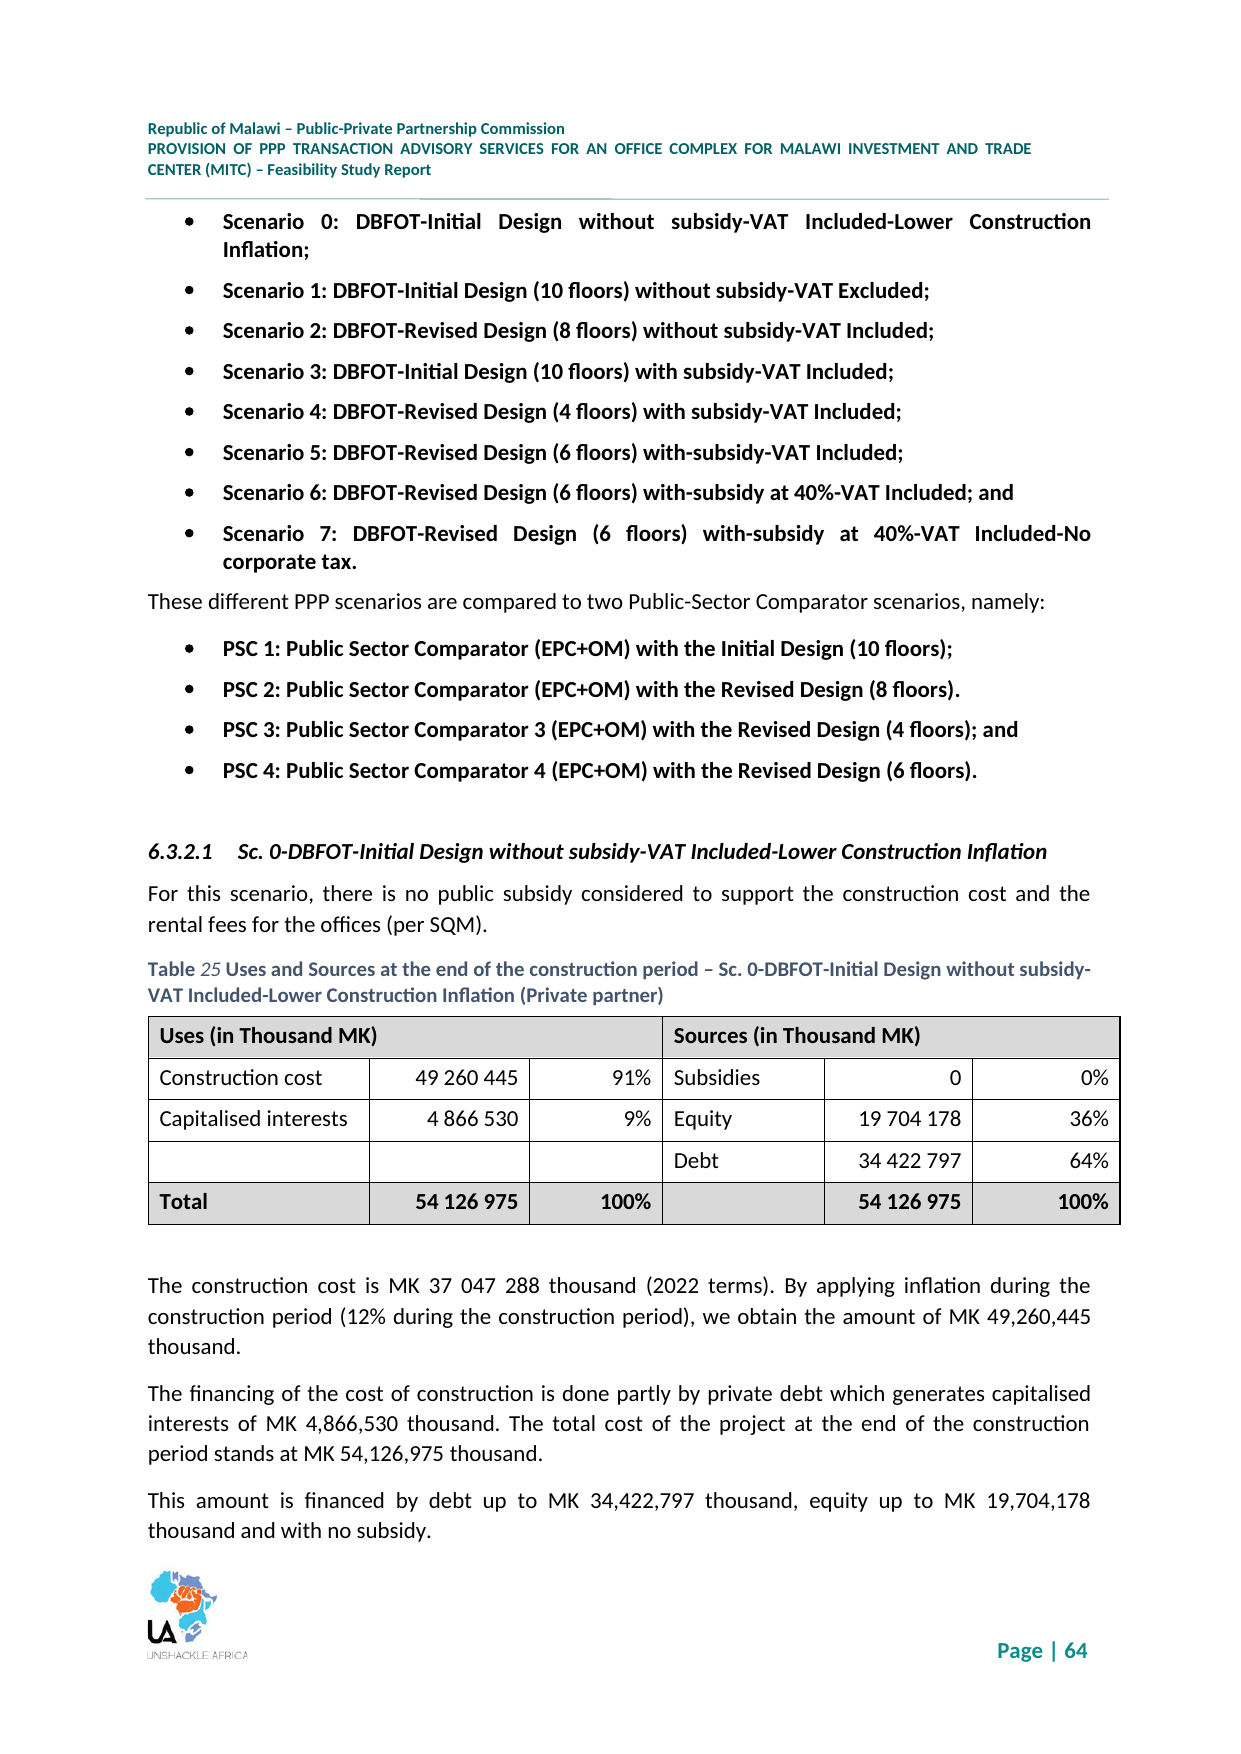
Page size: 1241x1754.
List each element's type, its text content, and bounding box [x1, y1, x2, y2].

text Scenario 4: DBFOT-Revised Design (4 floors) with subsidy-VAT Included; [185, 397, 1093, 425]
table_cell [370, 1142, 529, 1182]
text Scenario 1: DBFOT-Initial Design (10 floors) without subsidy-VAT Excluded; [185, 276, 1093, 304]
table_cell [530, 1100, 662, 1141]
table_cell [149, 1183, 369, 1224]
text Scenario 6: DBFOT-Revised Design (6 floors) with-subsidy at 40%-VAT Included; and [185, 478, 1093, 506]
subtitle Sc. 0-DBFOT-Initial Design without subsidy-VAT Included-Lower Construction Inflation [148, 837, 1093, 865]
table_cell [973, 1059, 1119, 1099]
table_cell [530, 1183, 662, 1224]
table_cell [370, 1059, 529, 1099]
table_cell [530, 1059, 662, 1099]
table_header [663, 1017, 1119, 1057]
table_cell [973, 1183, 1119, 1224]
text Table 25 Uses and Sources at the end of the construction period – Sc. 0-DBFOT-Initial Design without subsidy-VAT Included-Lower Construction Inflation (Private partner) [148, 957, 1093, 1007]
text Scenario 2: DBFOT-Revised Design (8 floors) without subsidy-VAT Included; [185, 316, 1093, 344]
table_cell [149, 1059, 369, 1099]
text PSC 3: Public Sector Comparator 3 (EPC+OM) with the Revised Design (4 floors); and [185, 715, 1093, 743]
text The construction cost is MK 37 047 288 thousand (2022 terms). By applying inflation during the construction period (12% during the construction period), we obtain the amount of MK 49,260,445 thousand. [148, 1272, 1093, 1360]
text For this scenario, there is no public subsidy considered to support the construction cost and the rental fees for the offices (per SQM). [148, 879, 1093, 938]
text PSC 2: Public Sector Comparator (EPC+OM) with the Revised Design (8 floors). [185, 675, 1093, 703]
text Scenario 5: DBFOT-Revised Design (6 floors) with-subsidy-VAT Included; [185, 438, 1093, 466]
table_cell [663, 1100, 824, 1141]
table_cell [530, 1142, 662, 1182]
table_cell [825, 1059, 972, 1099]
text PSC 1: Public Sector Comparator (EPC+OM) with the Initial Design (10 floors); [185, 634, 1093, 662]
text The financing of the cost of construction is done partly by private debt which generates capitalised interests of MK 4,866,530 thousand. The total cost of the project at the end of the construction period stands at MK 54,126,975 thousand. [148, 1379, 1093, 1467]
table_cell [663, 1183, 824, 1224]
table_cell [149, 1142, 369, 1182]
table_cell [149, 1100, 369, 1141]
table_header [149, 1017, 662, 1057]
text This amount is financed by debt up to MK 34,422,797 thousand, equity up to MK 19,704,178 thousand and with no subsidy. [148, 1486, 1093, 1544]
text PSC 4: Public Sector Comparator 4 (EPC+OM) with the Revised Design (6 floors). [185, 756, 1093, 784]
text These different PPP scenarios are compared to two Public-Sector Comparator scenarios, namely: [148, 587, 1093, 615]
text Scenario 0: DBFOT-Initial Design without subsidy-VAT Included-Lower Construction Inflation; [185, 207, 1093, 263]
picture [147, 1567, 248, 1659]
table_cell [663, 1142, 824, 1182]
text Scenario 3: DBFOT-Initial Design (10 floors) with subsidy-VAT Included; [185, 357, 1093, 385]
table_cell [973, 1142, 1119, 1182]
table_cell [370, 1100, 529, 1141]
text Scenario 7: DBFOT-Revised Design (6 floors) with-subsidy at 40%-VAT Included-No corporate tax. [185, 519, 1093, 575]
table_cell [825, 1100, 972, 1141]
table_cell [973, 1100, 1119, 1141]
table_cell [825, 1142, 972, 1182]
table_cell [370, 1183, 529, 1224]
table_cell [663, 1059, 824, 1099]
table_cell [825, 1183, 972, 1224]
